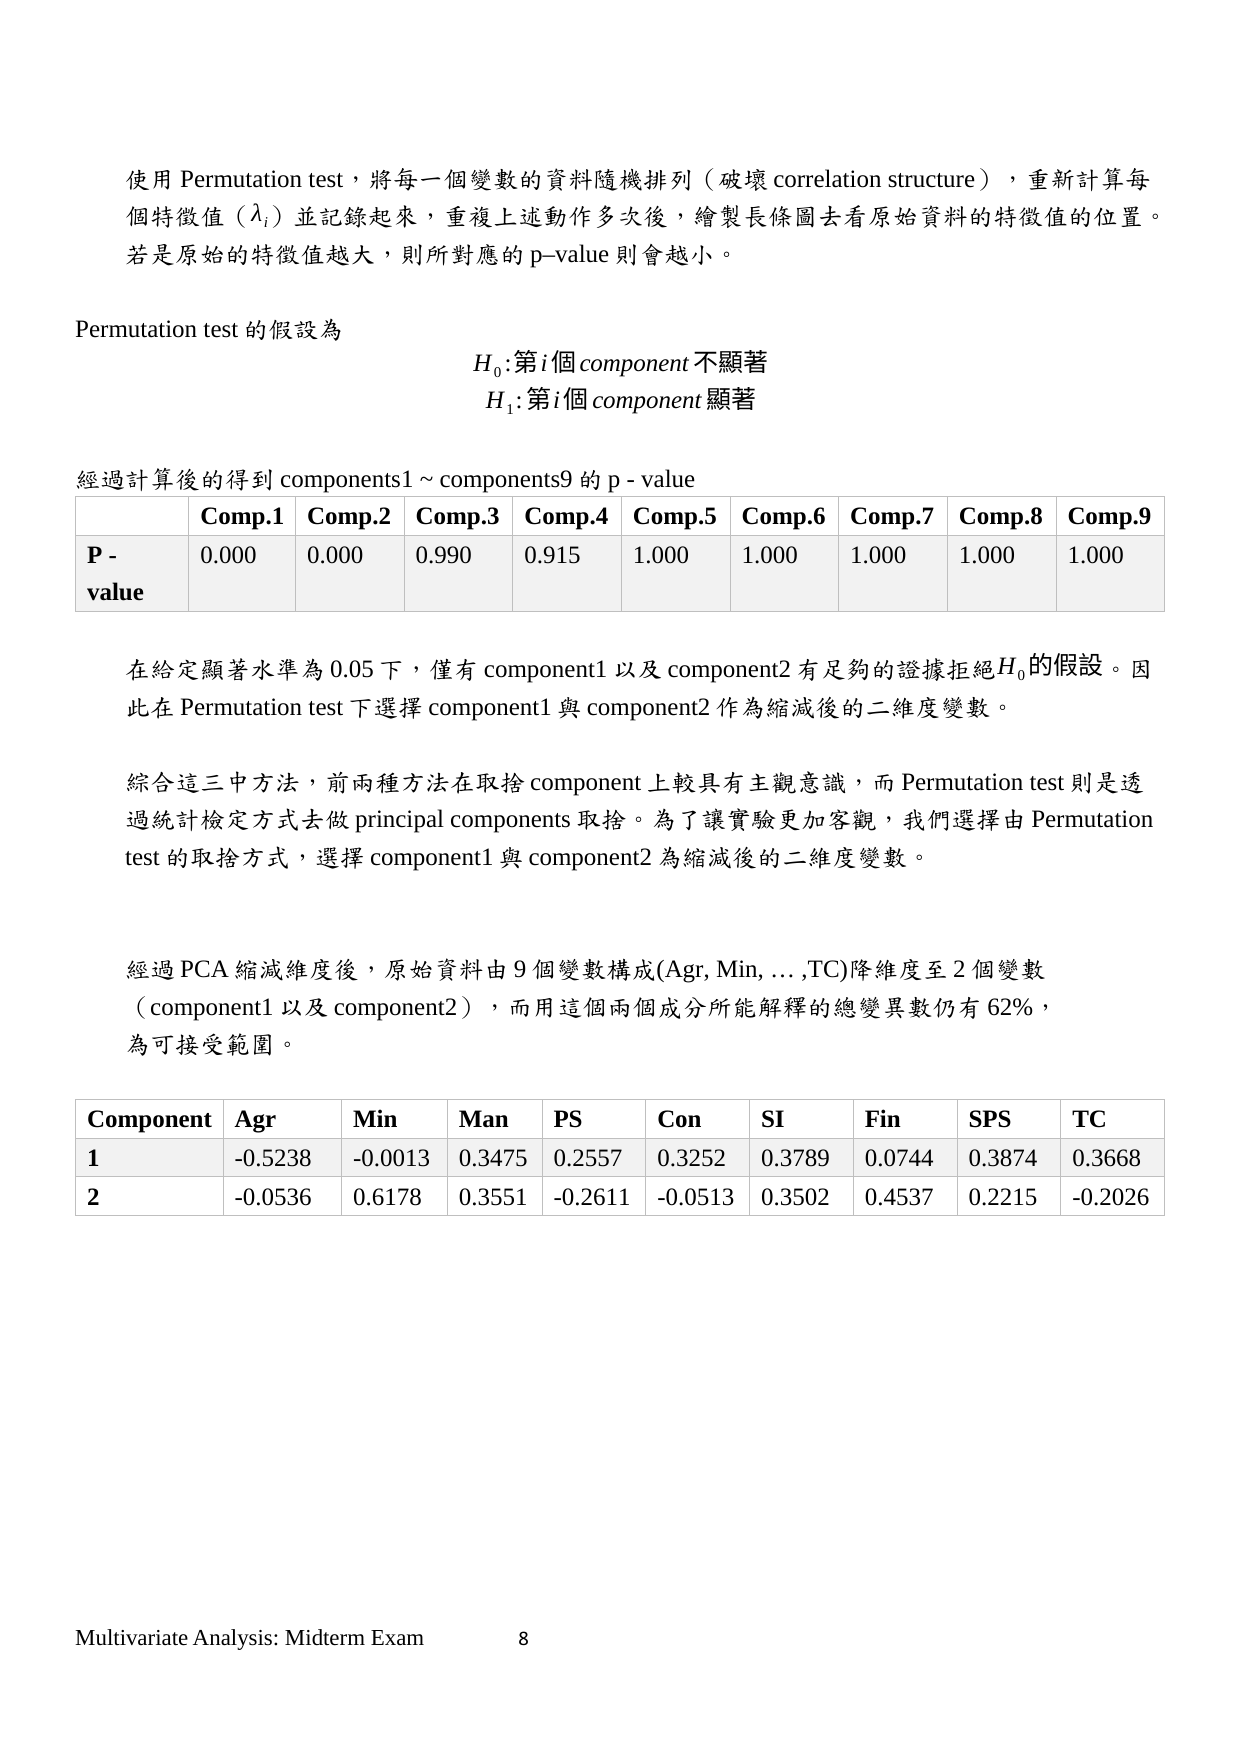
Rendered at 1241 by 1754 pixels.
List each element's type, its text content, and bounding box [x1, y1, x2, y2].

table_cell 0.3668 [1061, 1139, 1164, 1176]
table_cell 0.3502 [750, 1177, 853, 1215]
table_header Comp.6 [731, 497, 838, 534]
table_header [76, 497, 188, 534]
table_header Comp.2 [296, 497, 404, 534]
table_header SI [750, 1100, 853, 1138]
table_cell 1.000 [731, 536, 838, 611]
table_cell 2 [76, 1177, 223, 1215]
table_cell 0.3551 [448, 1177, 542, 1215]
table_header Comp.4 [513, 497, 621, 534]
table_cell -0.0536 [224, 1177, 341, 1215]
text 經過計算後的得到components1 ~ components9的p - value [75, 458, 1165, 496]
table_cell P - value [76, 536, 188, 611]
table_cell 0.915 [513, 536, 621, 611]
table_cell 1.000 [948, 536, 1056, 611]
table_header PS [543, 1100, 645, 1138]
table_header Con [646, 1100, 749, 1138]
text 使用Permutation test，將每一個變數的資料隨機排列（破壞correlation structure），重新計算每個特徵值（）並記錄起來，重複上述動作多次後，繪製長條圖去看原始資料的特徵值的位置。若是原始的特徵值越大，則所對應的p–value則會越小。 [125, 158, 1165, 271]
table_header TC [1061, 1100, 1164, 1138]
text 綜合這三中方法，前兩種方法在取捨component上較具有主觀意識，而Permutation test則是透過統計檢定方式去做principal components取捨。為了讓實驗更加客觀，我們選擇由Permutation test的取捨方式，選擇component1與component2為縮減後的二維度變數。 [125, 762, 1165, 874]
table_header Comp.5 [622, 497, 730, 534]
table_cell 0.6178 [342, 1177, 447, 1215]
table_header Agr [224, 1100, 341, 1138]
table_header Comp.3 [405, 497, 512, 534]
text 為可接受範圍。 [75, 1024, 1165, 1062]
table_cell 0.2557 [543, 1139, 645, 1176]
table_header Comp.8 [948, 497, 1056, 534]
table_cell -0.0513 [646, 1177, 749, 1215]
table_cell -0.2611 [543, 1177, 645, 1215]
table_header Man [448, 1100, 542, 1138]
table_cell 0.3252 [646, 1139, 749, 1176]
table_cell 1.000 [1057, 536, 1164, 611]
table_cell 0.3874 [958, 1139, 1060, 1176]
table_cell 0.4537 [854, 1177, 957, 1215]
text 經過PCA縮減維度後，原始資料由9個變數構成(Agr, Min, … ,TC)降維度至2個變數（component1以及component2），而用這個兩個成分所能解釋的總變異數仍有62%， [125, 949, 1165, 1024]
table_cell -0.0013 [342, 1139, 447, 1176]
table_cell 0.0744 [854, 1139, 957, 1176]
table_cell -0.2026 [1061, 1177, 1164, 1215]
table_cell 1 [76, 1139, 223, 1176]
table_cell 0.000 [296, 536, 404, 611]
table_header Fin [854, 1100, 957, 1138]
text Permutation test的假設為 [75, 308, 1165, 346]
table_cell 0.3475 [448, 1139, 542, 1176]
table_header Comp.9 [1057, 497, 1164, 534]
table_header SPS [958, 1100, 1060, 1138]
table_cell 0.3789 [750, 1139, 853, 1176]
table_cell 0.2215 [958, 1177, 1060, 1215]
table_cell -0.5238 [224, 1139, 341, 1176]
table_cell 0.000 [189, 536, 295, 611]
table_cell 0.990 [405, 536, 512, 611]
table_header Min [342, 1100, 447, 1138]
table_cell 1.000 [622, 536, 730, 611]
table_cell 1.000 [839, 536, 947, 611]
text 在給定顯著水準為0.05下，僅有component1以及component2有足夠的證據拒絕。因此在Permutation test下選擇component1與component2作為縮減後的二維度變數。 [125, 649, 1165, 724]
table_header Component [76, 1100, 223, 1138]
table_header Comp.7 [839, 497, 947, 534]
table_header Comp.1 [189, 497, 295, 534]
